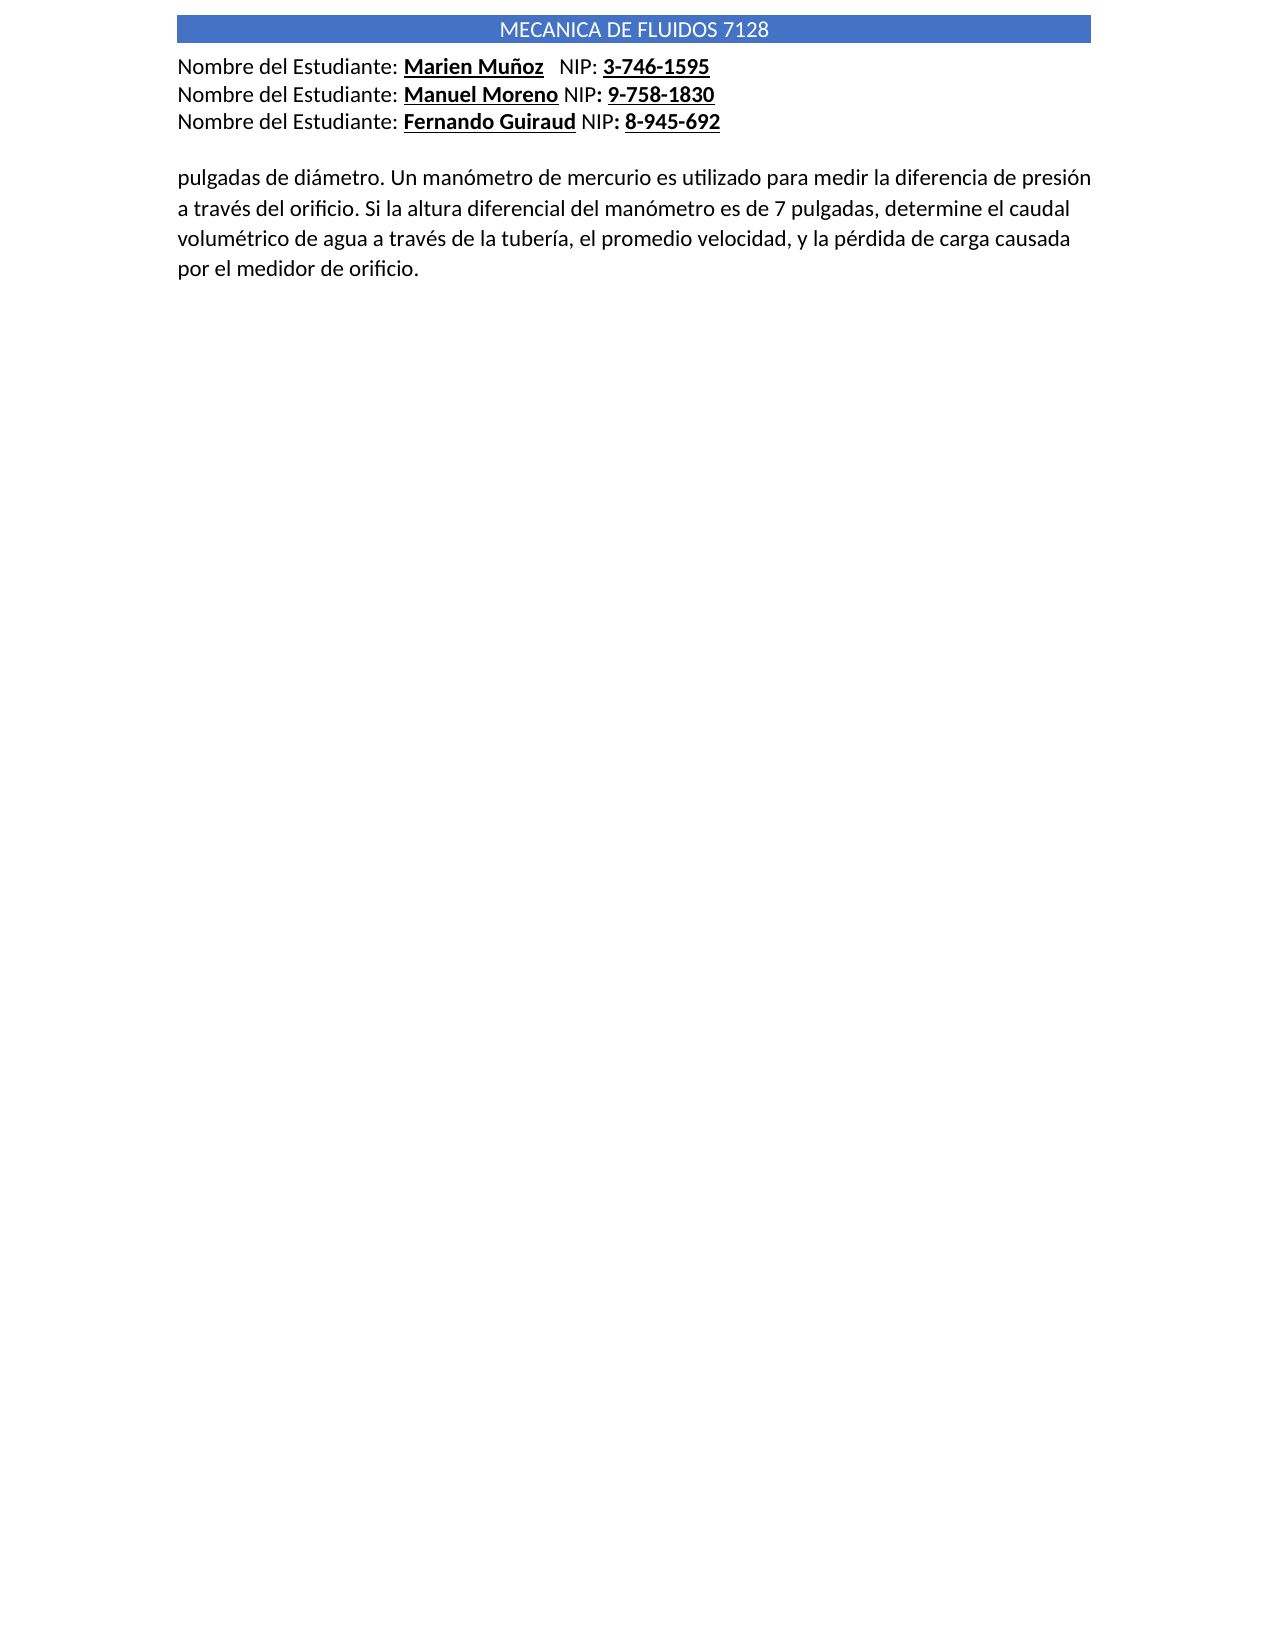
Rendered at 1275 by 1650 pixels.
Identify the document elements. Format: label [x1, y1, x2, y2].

text [177, 163, 1098, 282]
